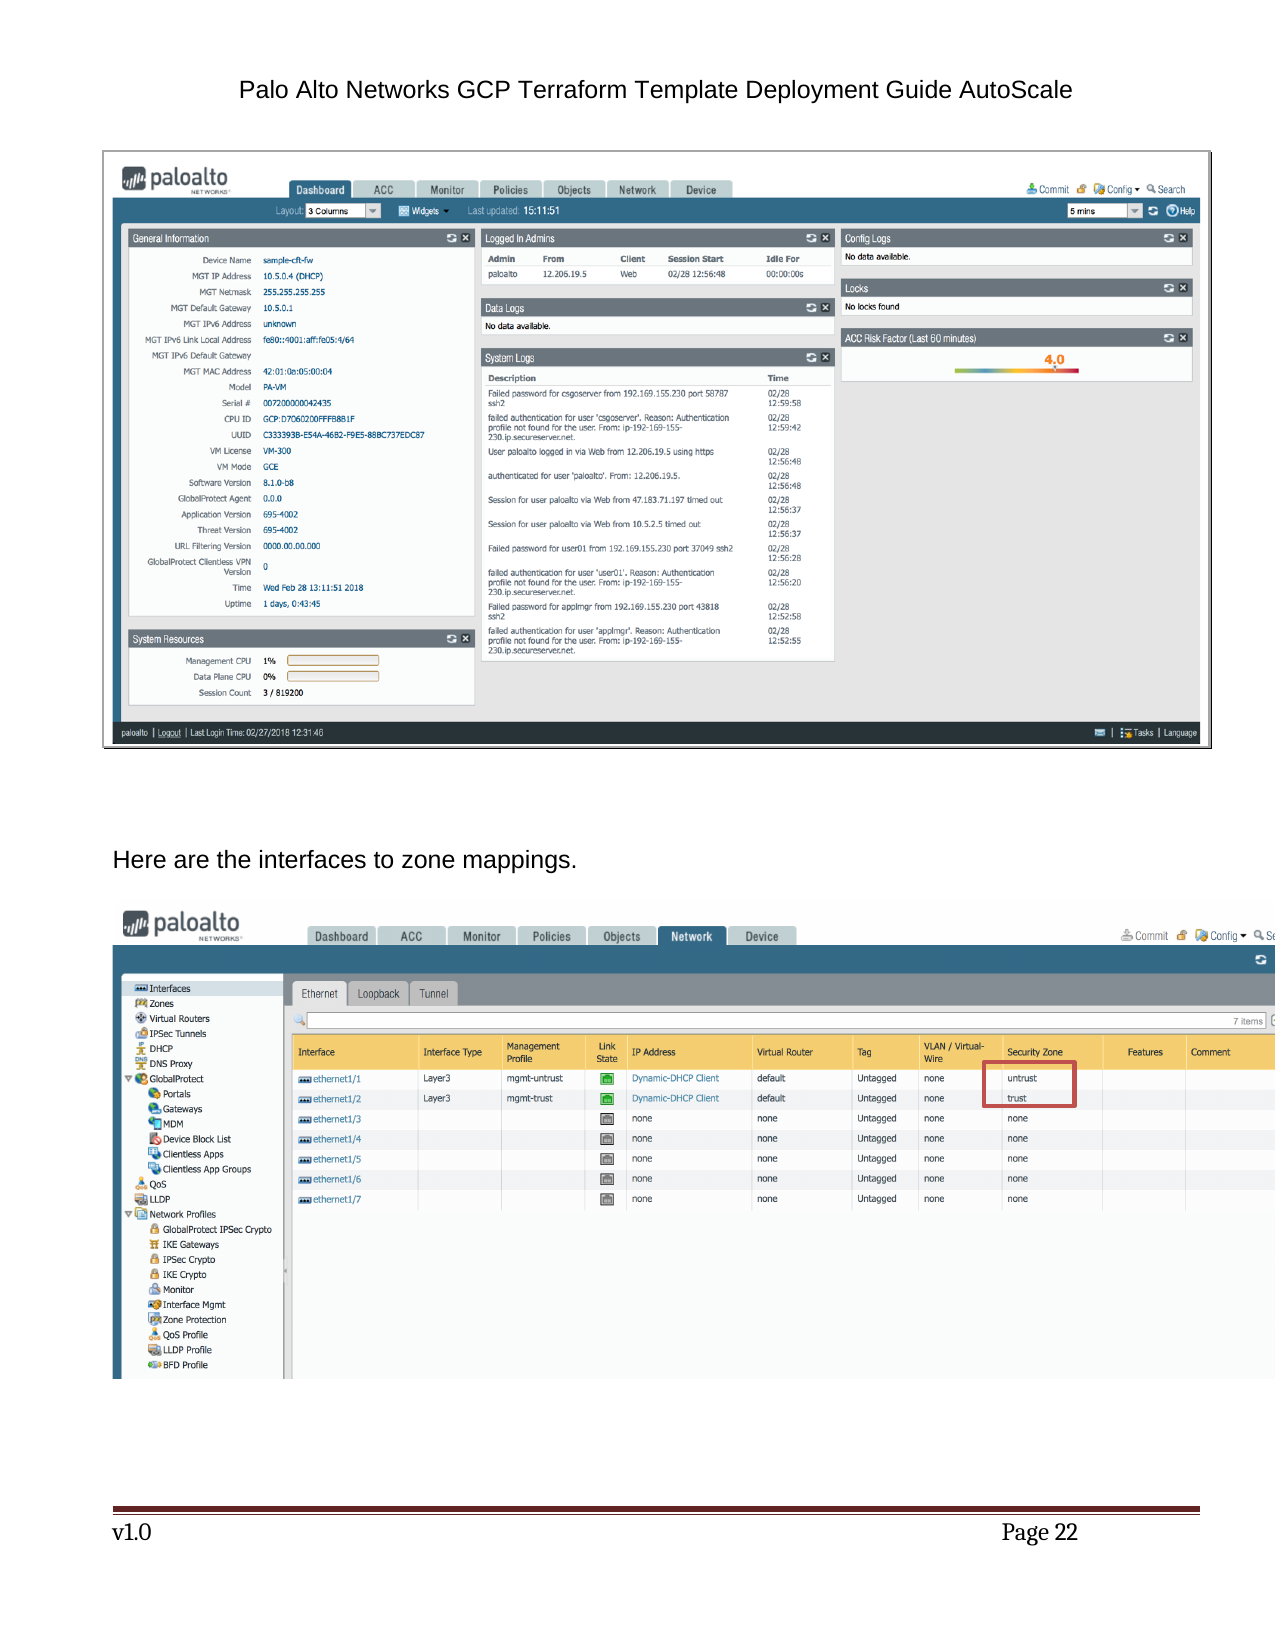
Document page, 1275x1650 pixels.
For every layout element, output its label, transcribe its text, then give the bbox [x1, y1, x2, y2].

picture [112, 898, 1275, 1379]
picture [112, 154, 1200, 744]
text Here are the interfaces to zone mappings. [112, 845, 1200, 874]
